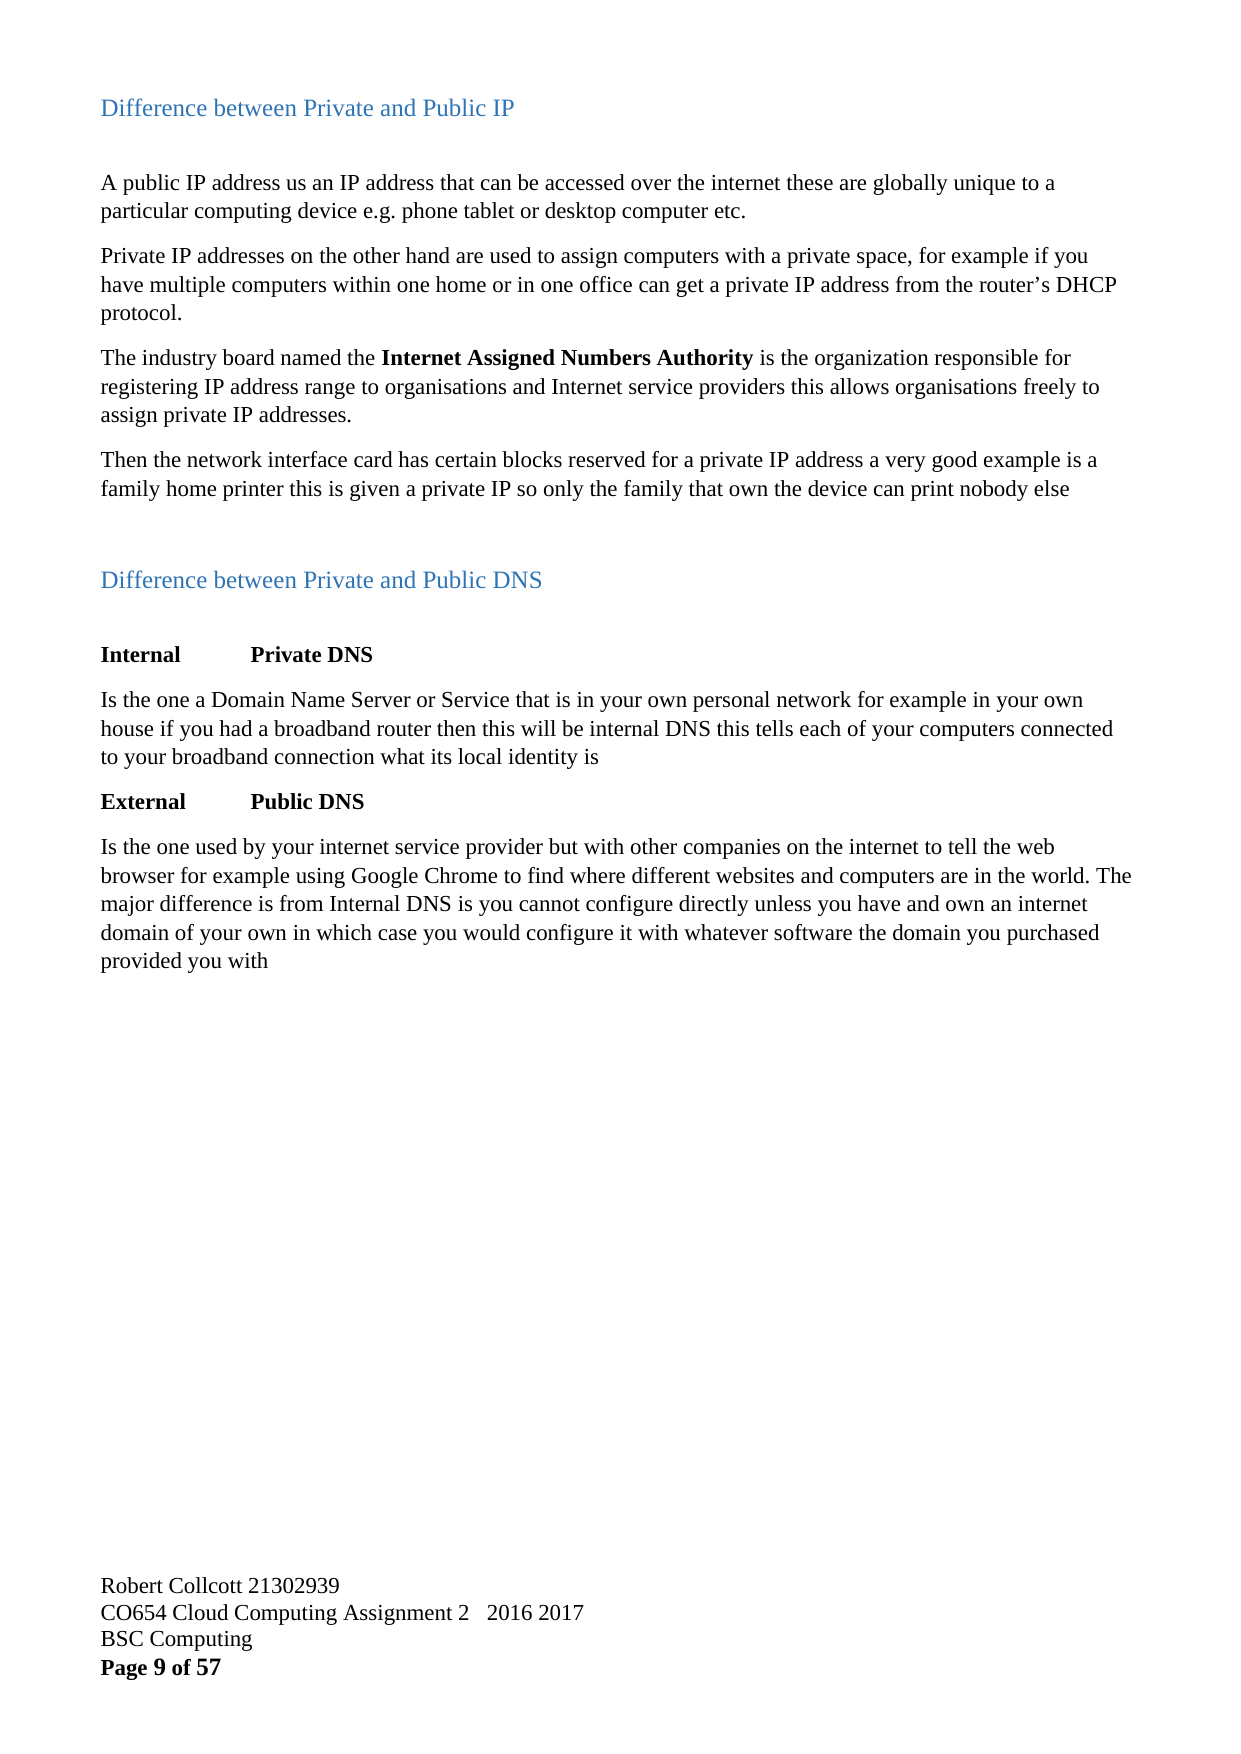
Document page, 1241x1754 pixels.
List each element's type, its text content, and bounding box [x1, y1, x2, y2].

text Internal Private DNS [100, 641, 1134, 668]
text Is the one a Domain Name Server or Service that is in your own personal network for example in your own house if you had a broadband router then this will be internal DNS this tells each of your computers connected to your broadband connection what its local identity is [100, 686, 1134, 769]
text Is the one used by your internet service provider but with other companies on the internet to tell the web browser for example using Google Chrome to find where different websites and computers are in the world. The major difference is from Internal DNS is you cannot configure directly unless you have and own an internet domain of your own in which case you would configure it with whatever software the domain you purchased provided you with [100, 833, 1134, 973]
subtitle Difference between Private and Public IP [100, 93, 1134, 122]
text Private IP addresses on the other hand are used to assign computers with a private space, for example if you have multiple computers within one home or in one office can get a private IP address from the router’s DHCP protocol. [100, 242, 1134, 326]
subtitle Difference between Private and Public DNS [100, 565, 1134, 594]
text A public IP address us an IP address that can be accessed over the internet these are globally unique to a particular computing device e.g. phone tablet or desktop computer etc. [100, 169, 1134, 224]
text The industry board named the Internet Assigned Numbers Authority is the organization responsible for registering IP address range to organisations and Internet service providers this allows organisations freely to assign private IP addresses. [100, 344, 1134, 428]
text Then the network interface card has certain blocks reserved for a private IP address a very good example is a family home printer this is given a private IP so only the family that own the device can print nobody else [100, 446, 1134, 501]
text External Public DNS [100, 788, 1134, 815]
